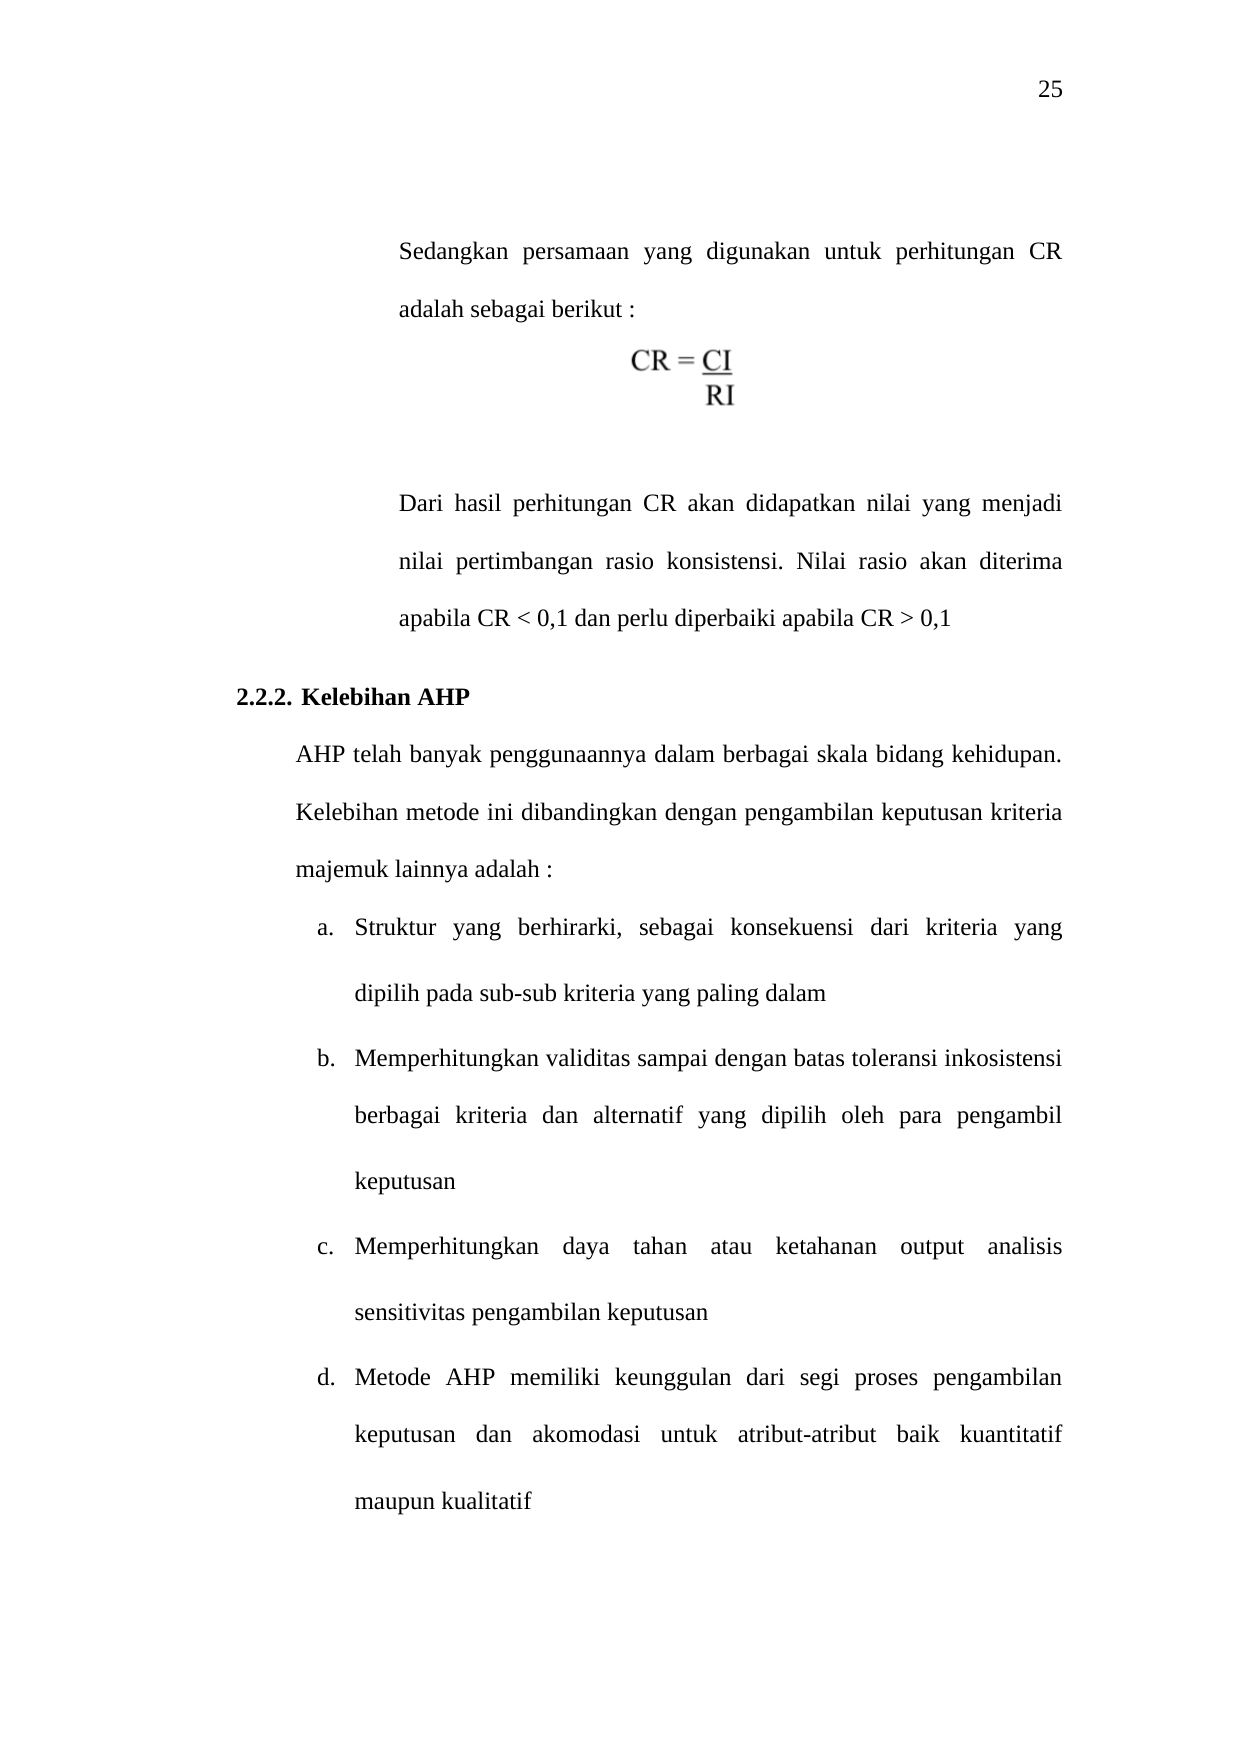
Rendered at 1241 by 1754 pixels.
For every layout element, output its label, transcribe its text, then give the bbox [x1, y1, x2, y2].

list Struktur yang berhirarki, sebagai konsekuensi dari kriteria yang dipilih pada sub-sub kriteria yang paling dalam [317, 912, 1063, 1009]
list Memperhitungkan daya tahan atau ketahanan output analisis sensitivitas pengambilan keputusan [317, 1231, 1063, 1328]
list Metode AHP memiliki keunggulan dari segi proses pengambilan keputusan dan akomodasi untuk atribut-atribut baik kuantitatif maupun kualitatif [317, 1362, 1063, 1516]
list Sedangkan persamaan yang digunakan untuk perhitungan CR adalah sebagai berikut : [399, 236, 1063, 322]
list Dari hasil perhitungan CR akan didapatkan nilai yang menjadi nilai pertimbangan rasio konsistensi. Nilai rasio akan diterima apabila CR < 0,1 dan perlu diperbaiki apabila CR > 0,1 [399, 351, 1063, 632]
list AHP telah banyak penggunaannya dalam berbagai skala bidang kehidupan. Kelebihan metode ini dibandingkan dengan pengambilan keputusan kriteria majemuk lainnya adalah : [295, 739, 1063, 883]
list Memperhitungkan validitas sampai dengan batas toleransi inkosistensi berbagai kriteria dan alternatif yang dipilih oleh para pengambil keputusan [317, 1043, 1063, 1197]
picture [614, 336, 779, 431]
subtitle Kelebihan AHP [236, 682, 1063, 711]
